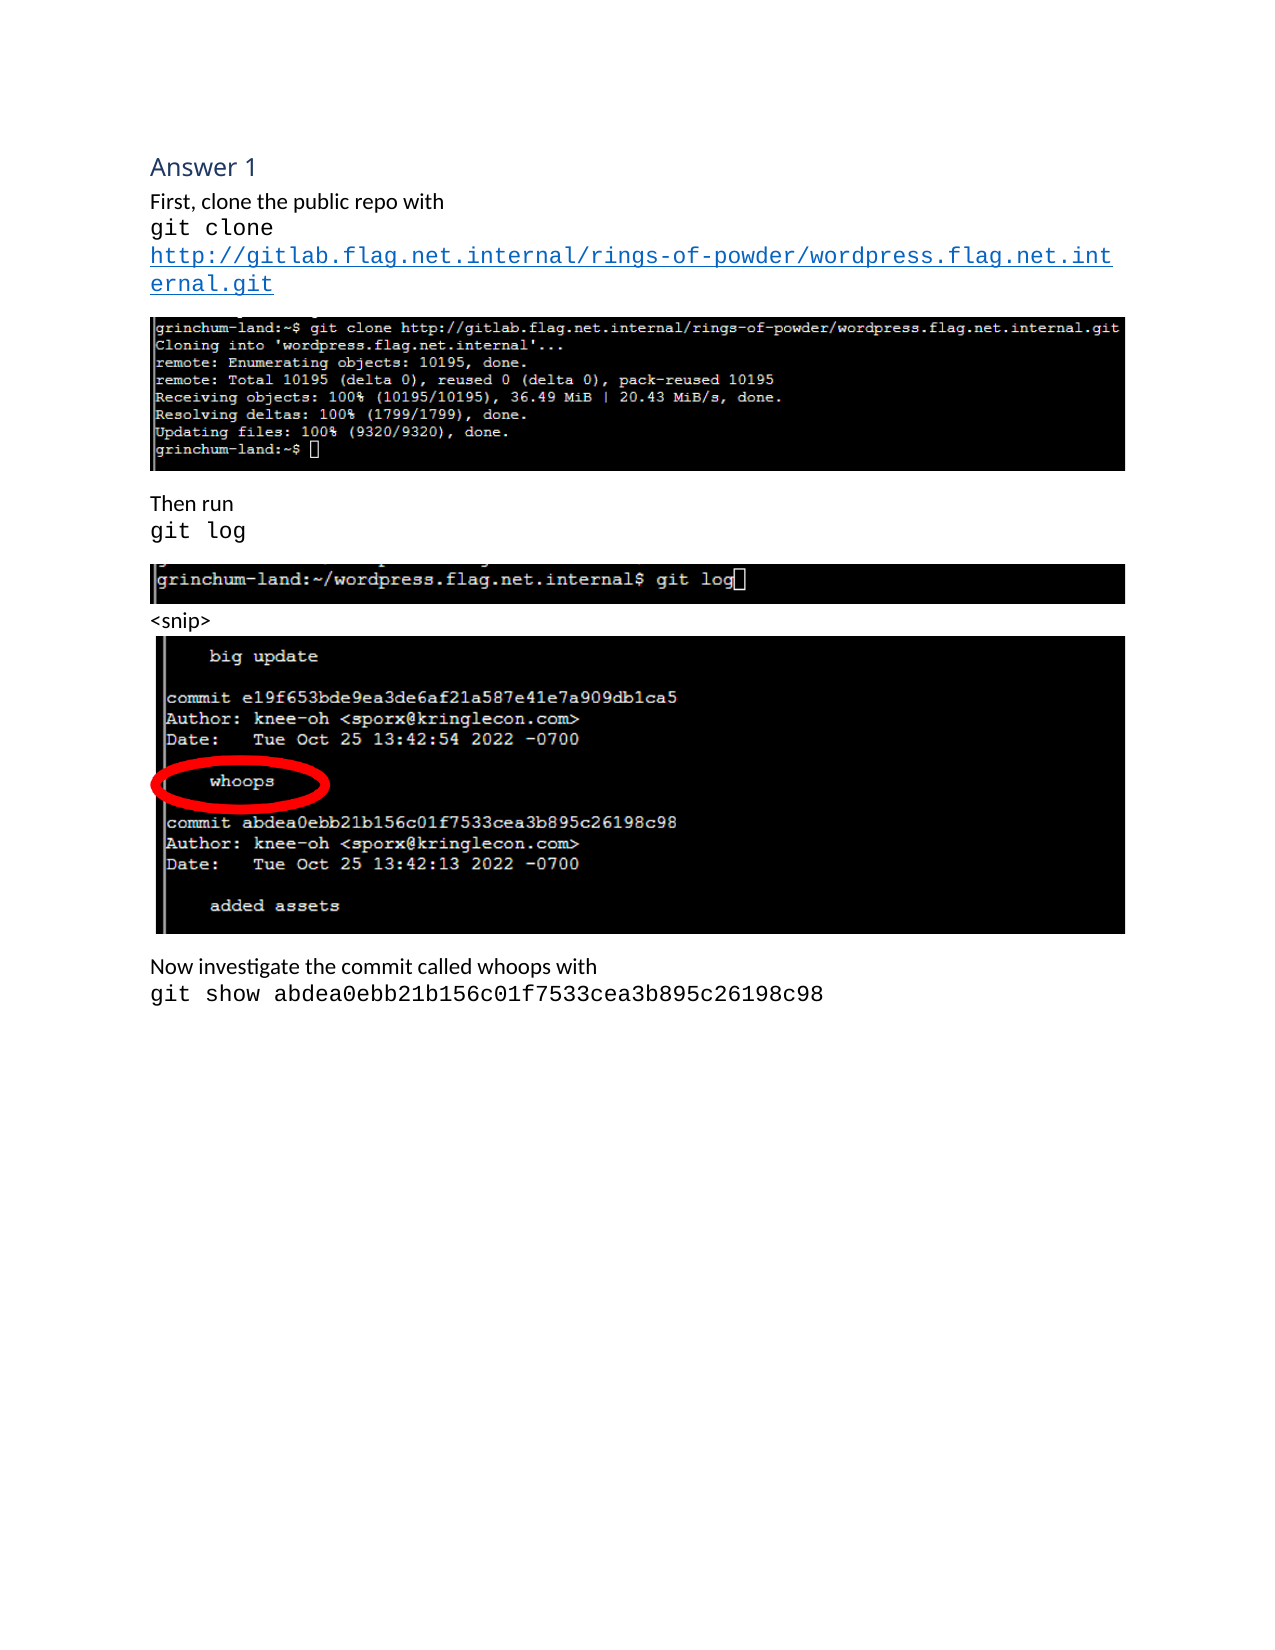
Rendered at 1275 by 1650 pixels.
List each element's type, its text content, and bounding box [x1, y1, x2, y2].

text Then run git log [150, 489, 1125, 545]
picture [150, 564, 1125, 604]
picture [150, 636, 1125, 934]
text <snip> [150, 604, 1125, 636]
picture [150, 317, 1125, 471]
subtitle Answer 1 [150, 150, 1125, 184]
text Now investigate the commit called whoops with git show abdea0ebb21b156c01f7533cea3b895c26198c98 [150, 952, 1125, 1008]
text First, clone the public repo with git clone http://gitlab.flag.net.internal/rings-of-powder/wordpress.flag.net.internal.git [150, 187, 1125, 298]
